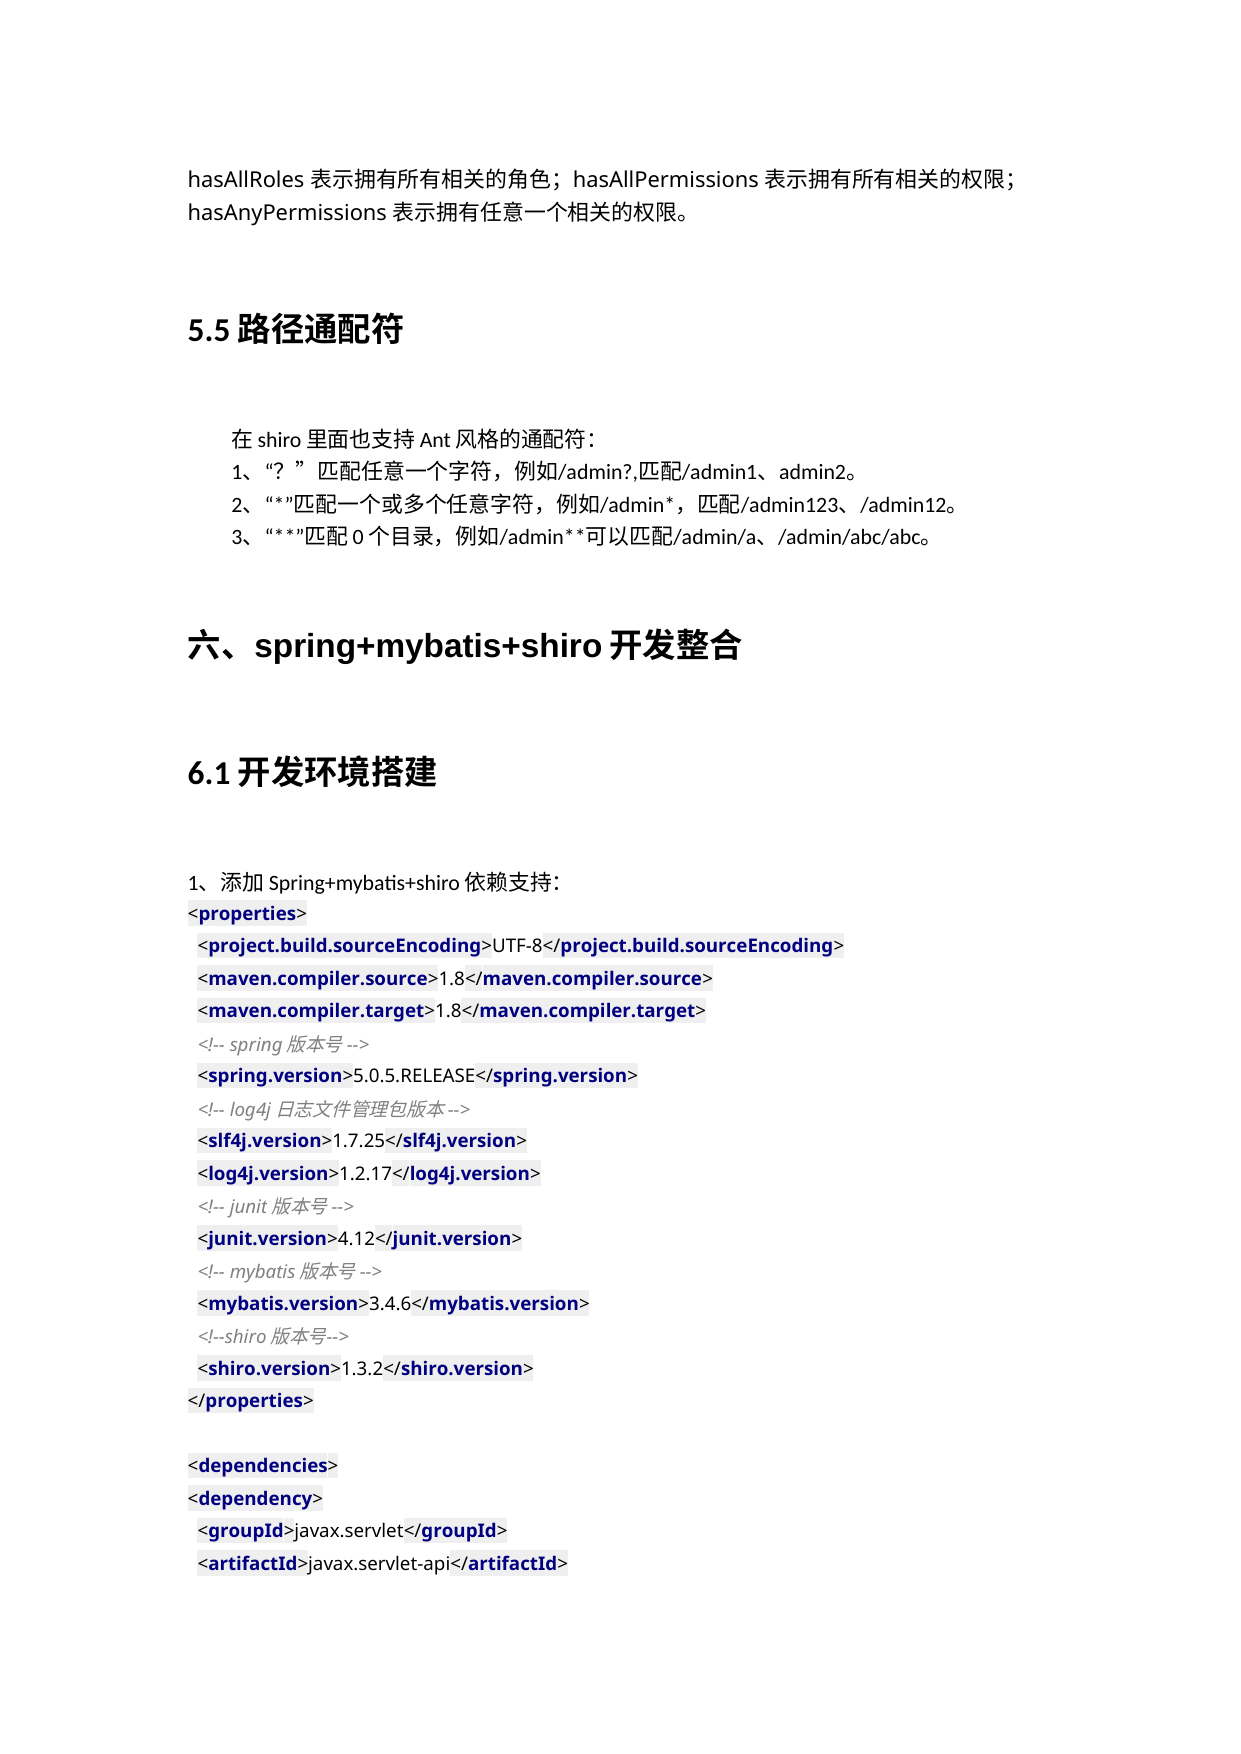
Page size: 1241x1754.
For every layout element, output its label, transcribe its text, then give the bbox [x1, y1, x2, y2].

subtitle spring+mybatis+shiro开发整合 [187, 611, 1053, 676]
text 在shiro里面也支持Ant风格的通配符： [187, 421, 1053, 454]
list “*”匹配一个或多个任意字符，例如/admin*，匹配/admin123、/admin12。 [187, 486, 1053, 519]
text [187, 1482, 1053, 1579]
list “？”匹配任意一个字符，例如/admin?,匹配/admin1、admin2。 [187, 454, 1053, 486]
list “**”匹配0个目录，例如/admin**可以匹配/admin/a、/admin/abc/abc。 [187, 519, 1053, 551]
subtitle 6.1 开发环境搭建 [187, 737, 1053, 802]
text hasAllRoles 表示拥有所有相关的角色；hasAllPermissions 表示拥有所有相关的权限；hasAnyPermissions 表示拥有任意一个相关的权限。 [187, 162, 1053, 227]
subtitle 5.5 路径通配符 [187, 294, 1053, 359]
text <properties> <project.build.sourceEncoding>UTF-8</project.build.sourceEncoding> <maven.compiler.source>1.8</maven.compiler.source> <maven.compiler.target>1.8</maven.compiler.target> <!-- spring版本号 --> <spring.version>5.0.5.RELEASE</spring.version> <!-- log4j日志文件管理包版本 --> <slf4j.version>1.7.25</slf4j.version> <log4j.version>1.2.17</log4j.version> <!-- junit版本号 --> <junit.version>4.12</junit.version> <!-- mybatis版本号 --> <mybatis.version>3.4.6</mybatis.version> <!--shiro版本号--> <shiro.version>1.3.2</shiro.version> </properties> <dependencies> [187, 897, 1053, 1482]
text 1、添加Spring+mybatis+shiro依赖支持： [187, 864, 1053, 897]
